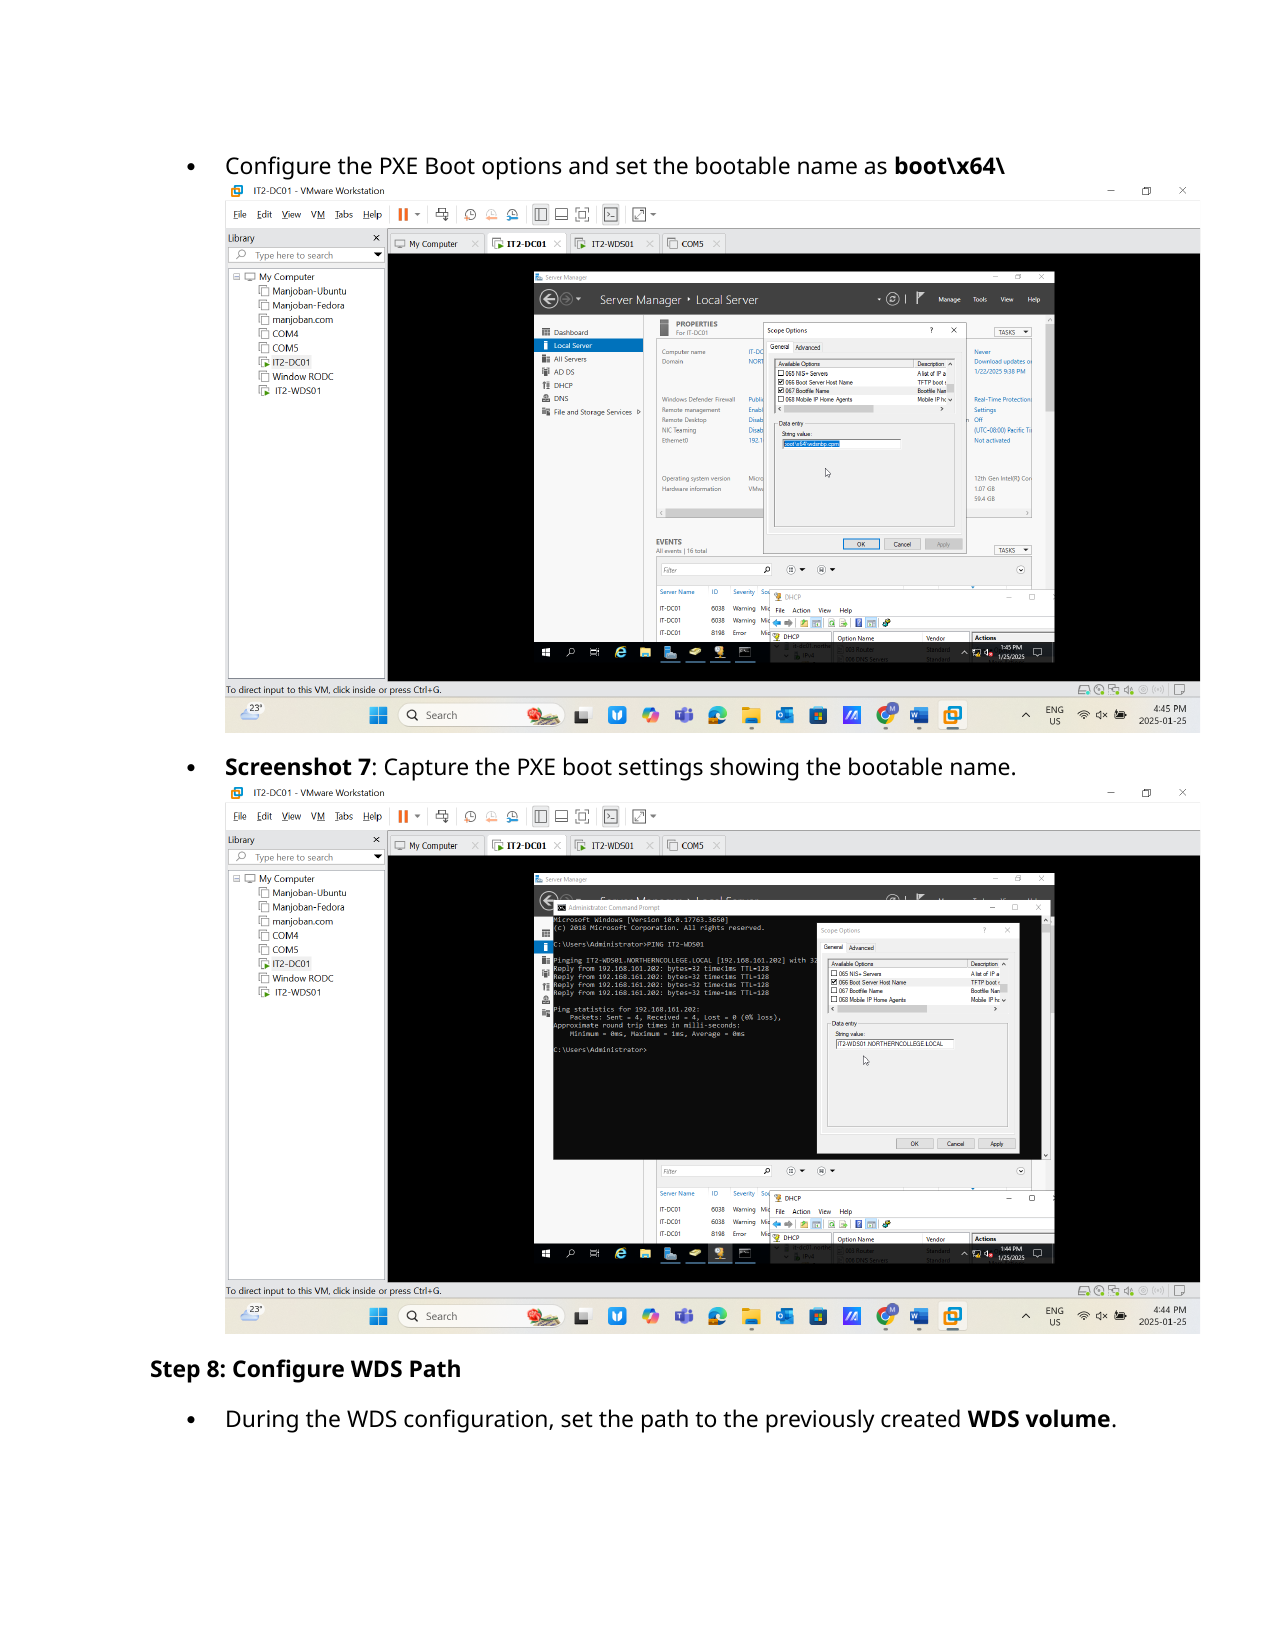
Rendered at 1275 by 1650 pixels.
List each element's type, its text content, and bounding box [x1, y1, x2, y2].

text Step 8: Configure WDS Path [150, 1353, 1125, 1384]
list During the WDS configuration, set the path to the previously created WDS volume. [187, 1403, 1125, 1434]
picture [225, 183, 1200, 733]
picture [225, 785, 1200, 1334]
